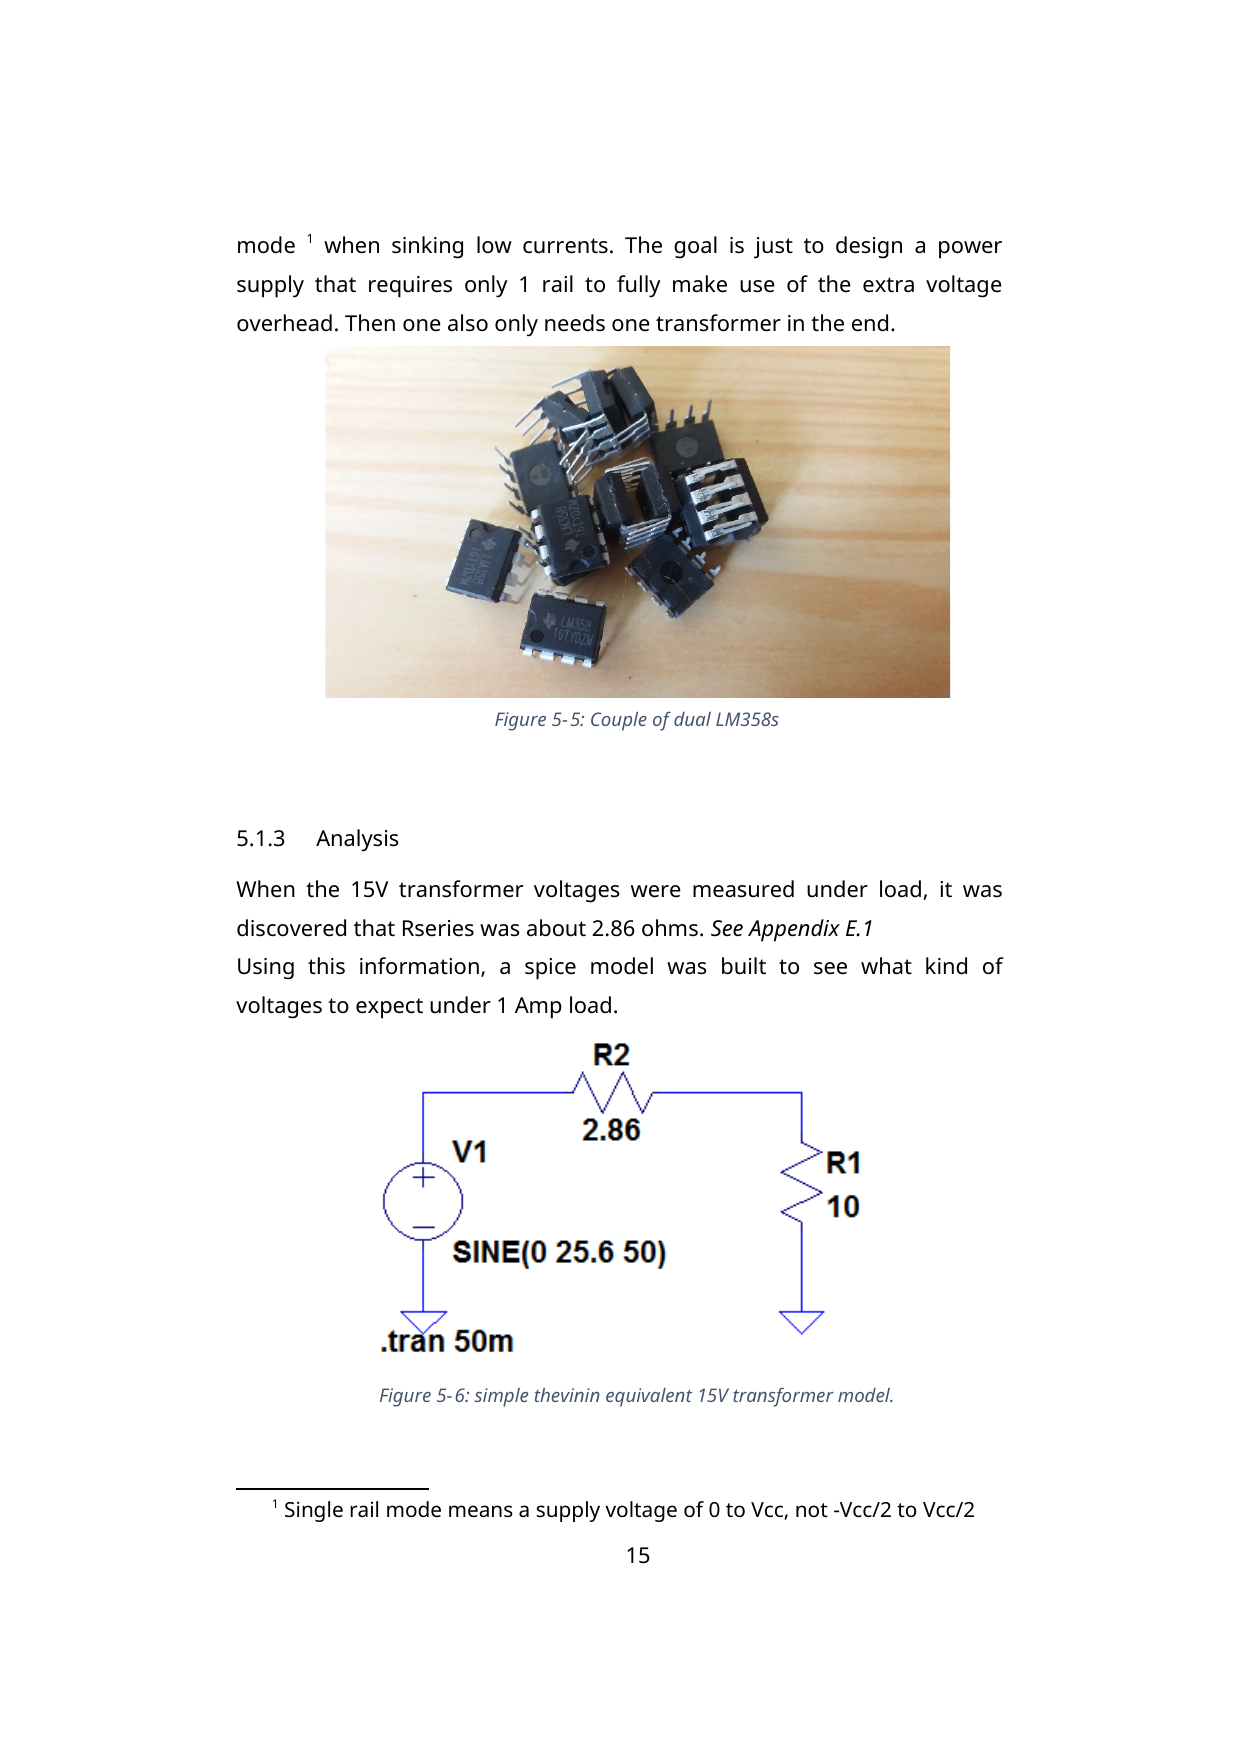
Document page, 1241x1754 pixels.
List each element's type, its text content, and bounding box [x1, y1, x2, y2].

subtitle Analysis [236, 823, 1004, 852]
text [236, 230, 1004, 337]
text Figure 5-6: simple thevinin equivalent 15V transformer model. [236, 1383, 1004, 1408]
picture [325, 346, 951, 698]
text Using this information, a spice model was built to see what kind of voltages to expect under 1 Amp load. [236, 951, 1004, 1019]
text When the 15V transformer voltages were measured under load, it was discovered that Rseries was about 2.86 ohms. See Appendix E.1 [236, 874, 1004, 942]
picture [360, 1028, 881, 1374]
text Figure 5-5: Couple of dual LM358s [236, 706, 1004, 732]
